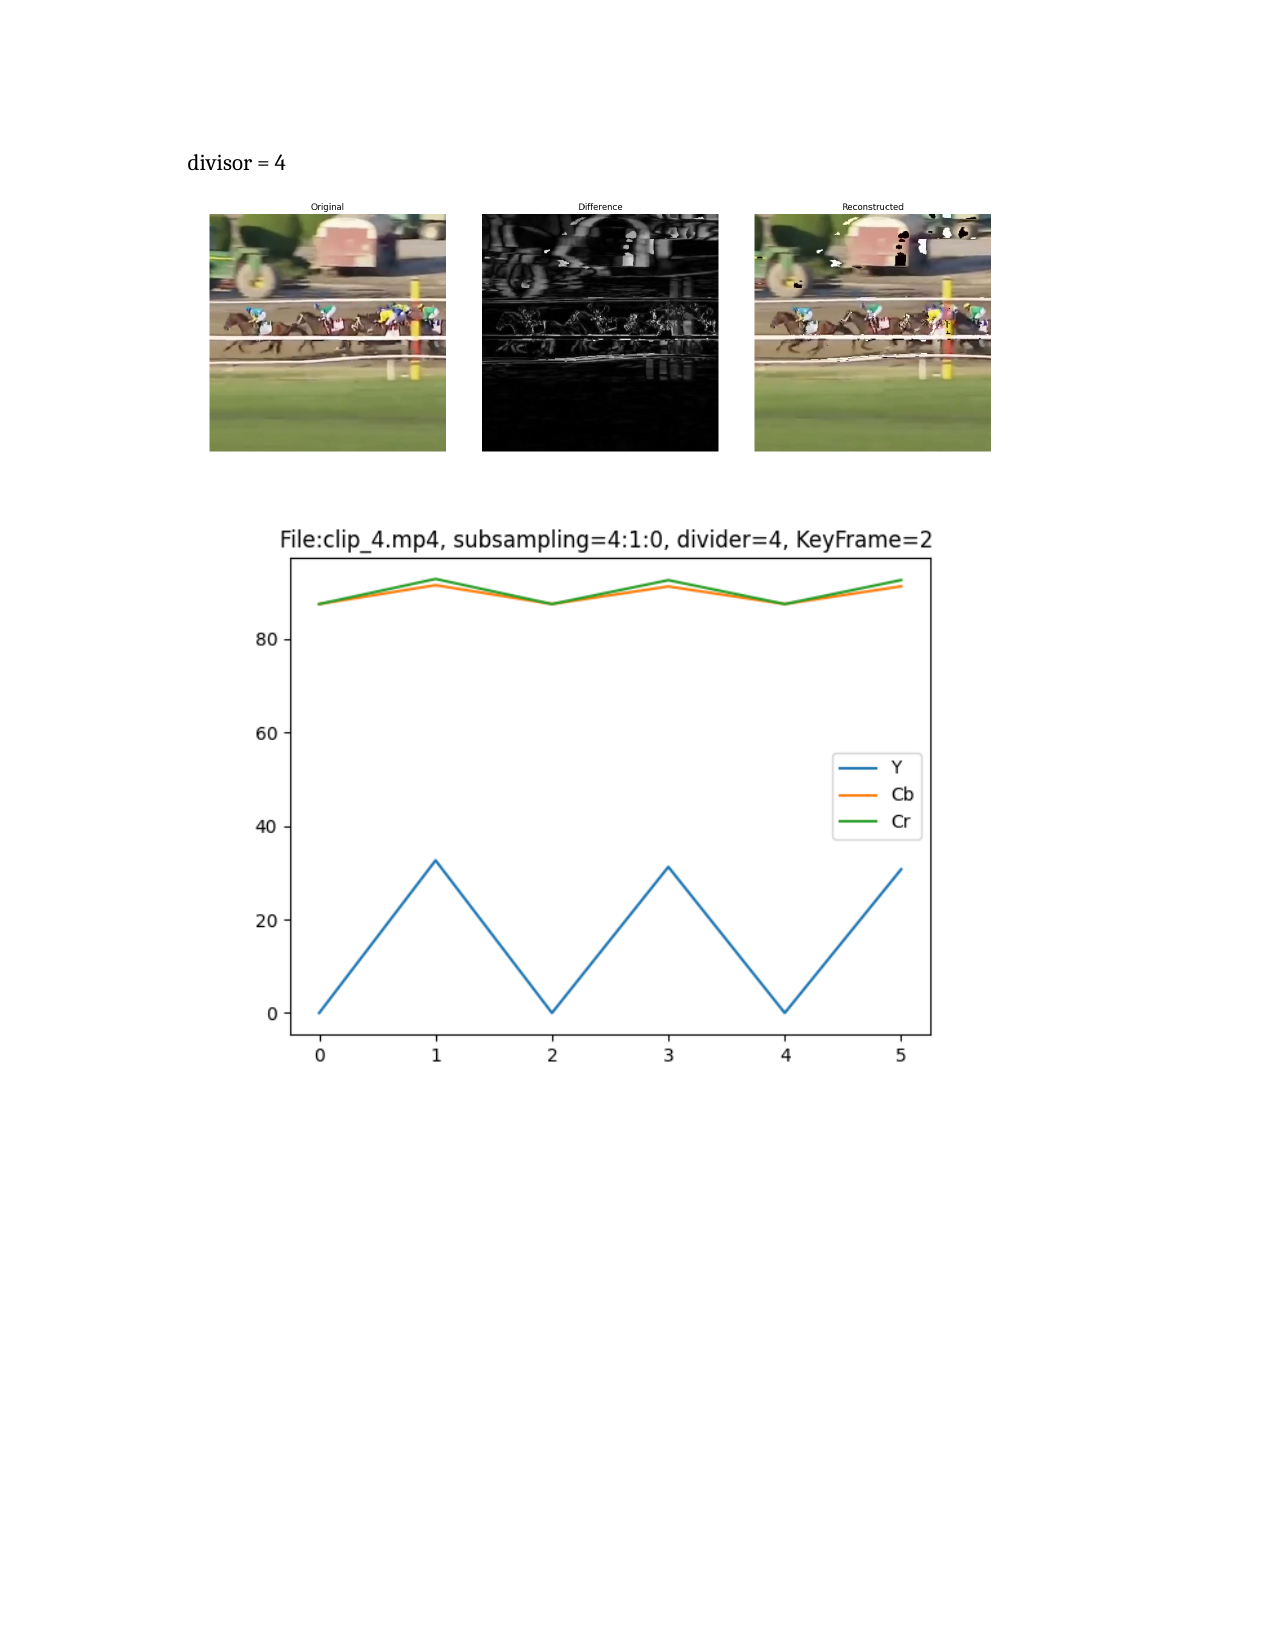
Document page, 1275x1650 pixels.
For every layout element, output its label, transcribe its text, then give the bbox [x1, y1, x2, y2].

picture [187, 201, 1013, 459]
picture [187, 483, 1013, 1103]
text divisor = 4 [187, 150, 1087, 176]
